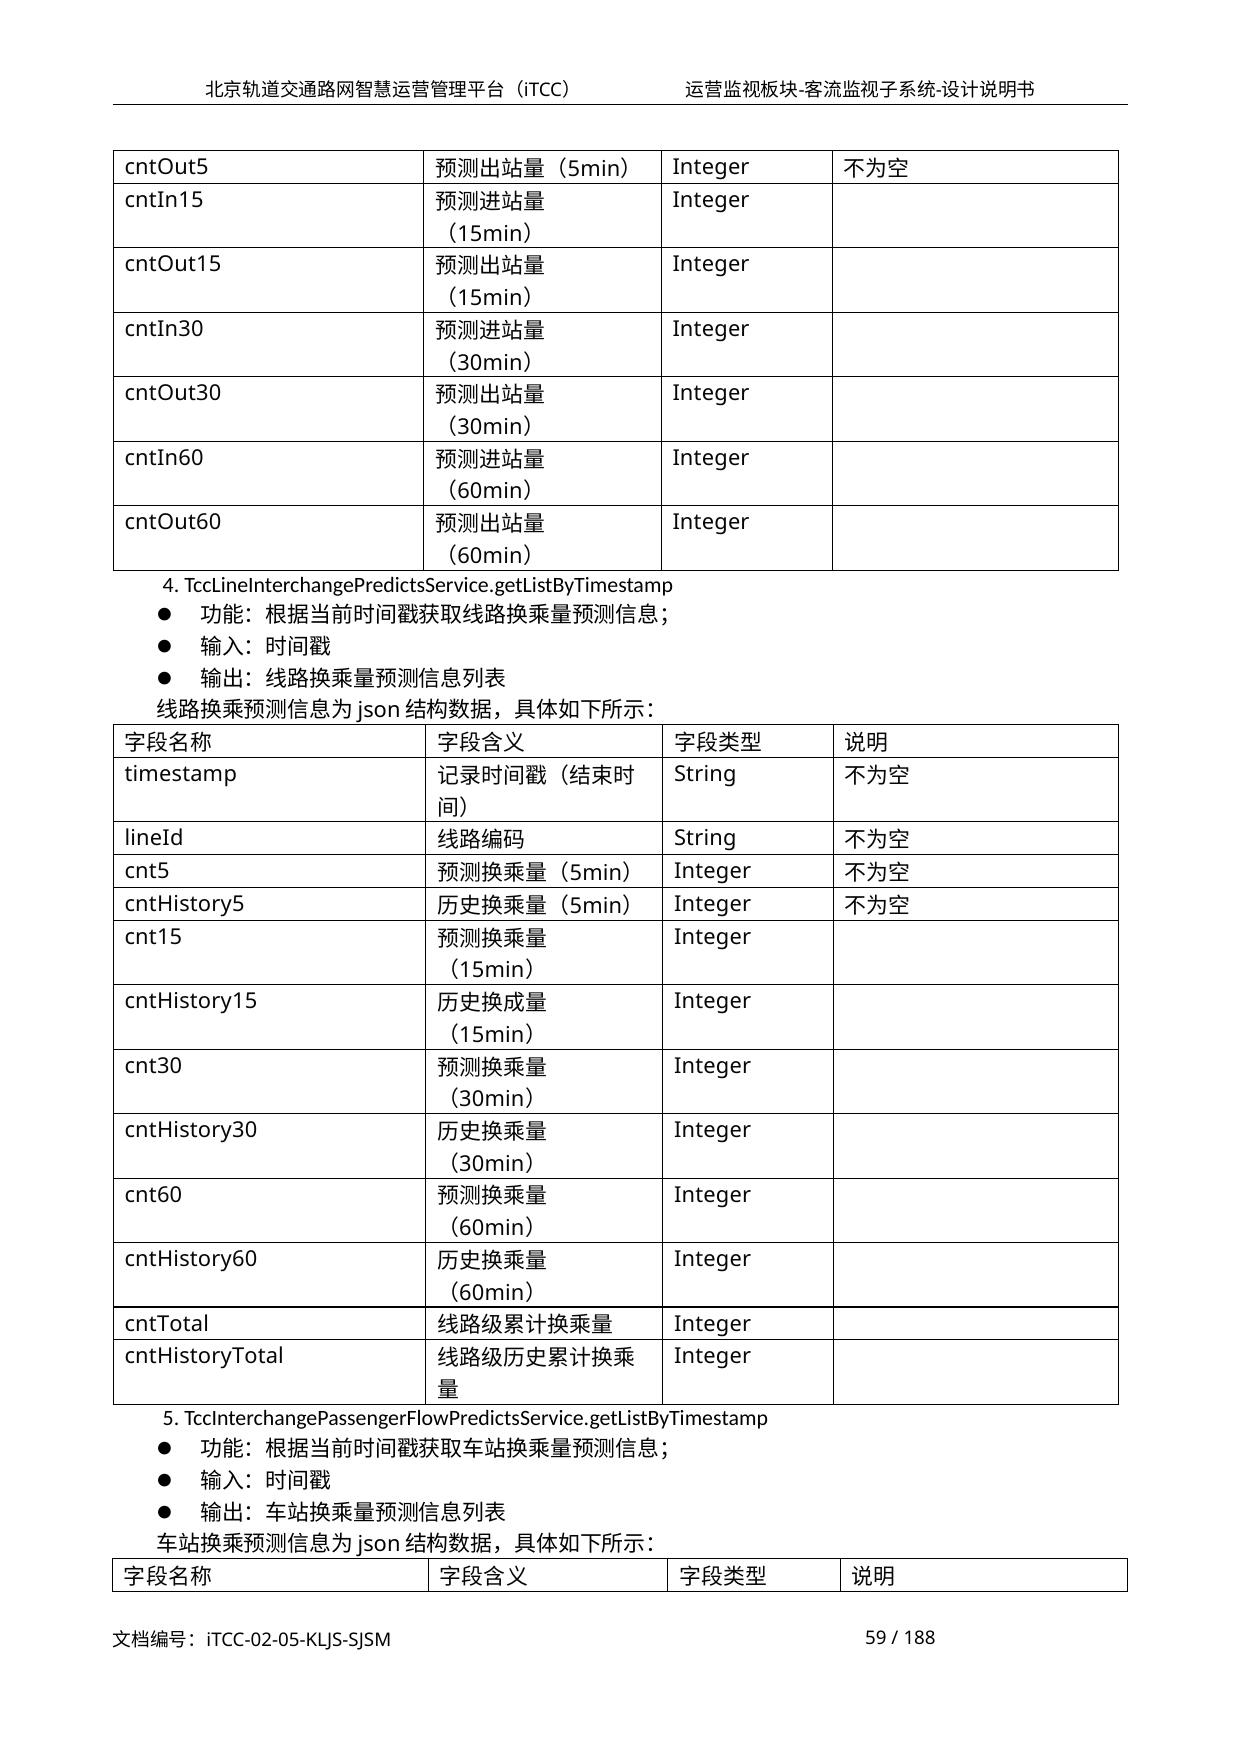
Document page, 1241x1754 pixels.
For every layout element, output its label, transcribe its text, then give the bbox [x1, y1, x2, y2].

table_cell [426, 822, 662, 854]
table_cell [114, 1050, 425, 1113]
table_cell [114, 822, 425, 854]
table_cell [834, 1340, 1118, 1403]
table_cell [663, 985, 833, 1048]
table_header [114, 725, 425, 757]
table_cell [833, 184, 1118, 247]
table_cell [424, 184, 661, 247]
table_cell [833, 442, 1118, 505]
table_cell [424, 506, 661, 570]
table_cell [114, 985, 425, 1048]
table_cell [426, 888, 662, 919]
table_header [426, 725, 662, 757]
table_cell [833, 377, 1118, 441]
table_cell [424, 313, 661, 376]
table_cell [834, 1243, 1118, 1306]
list TccInterchangePassengerFlowPredictsService.getListByTimestamp [112, 1404, 1128, 1431]
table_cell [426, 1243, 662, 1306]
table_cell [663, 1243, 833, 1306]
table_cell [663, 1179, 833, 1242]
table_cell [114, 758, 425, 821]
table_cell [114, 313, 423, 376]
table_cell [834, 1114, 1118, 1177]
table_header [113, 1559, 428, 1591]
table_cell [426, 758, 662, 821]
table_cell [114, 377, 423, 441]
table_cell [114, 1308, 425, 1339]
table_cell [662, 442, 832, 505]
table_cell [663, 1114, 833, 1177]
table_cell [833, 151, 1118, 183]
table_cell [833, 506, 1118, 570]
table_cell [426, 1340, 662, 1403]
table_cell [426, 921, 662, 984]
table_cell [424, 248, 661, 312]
list 功能：根据当前时间戳获取线路换乘量预测信息； [156, 597, 1128, 629]
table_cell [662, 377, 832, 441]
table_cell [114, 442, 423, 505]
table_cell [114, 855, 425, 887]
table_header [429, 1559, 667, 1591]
list 输出：车站换乘量预测信息列表 [156, 1494, 1128, 1526]
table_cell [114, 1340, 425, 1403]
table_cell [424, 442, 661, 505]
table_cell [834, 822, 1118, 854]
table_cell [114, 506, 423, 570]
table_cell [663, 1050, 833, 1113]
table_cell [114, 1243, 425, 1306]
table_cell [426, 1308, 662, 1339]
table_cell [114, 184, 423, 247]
list 输出：线路换乘量预测信息列表 [156, 661, 1128, 692]
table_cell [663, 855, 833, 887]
list 输入：时间戳 [156, 629, 1128, 661]
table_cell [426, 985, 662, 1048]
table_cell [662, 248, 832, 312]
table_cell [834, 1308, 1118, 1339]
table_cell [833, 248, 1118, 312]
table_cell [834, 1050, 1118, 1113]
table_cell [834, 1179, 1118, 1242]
list 输入：时间戳 [156, 1463, 1128, 1494]
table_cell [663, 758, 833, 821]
list 功能：根据当前时间戳获取车站换乘量预测信息； [156, 1431, 1128, 1463]
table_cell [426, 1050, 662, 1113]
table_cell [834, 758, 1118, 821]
text 线路换乘预测信息为json结构数据，具体如下所示： [112, 692, 1128, 724]
list TccLineInterchangePredictsService.getListByTimestamp [112, 571, 1128, 597]
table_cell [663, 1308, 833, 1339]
text 车站换乘预测信息为json结构数据，具体如下所示： [112, 1526, 1128, 1558]
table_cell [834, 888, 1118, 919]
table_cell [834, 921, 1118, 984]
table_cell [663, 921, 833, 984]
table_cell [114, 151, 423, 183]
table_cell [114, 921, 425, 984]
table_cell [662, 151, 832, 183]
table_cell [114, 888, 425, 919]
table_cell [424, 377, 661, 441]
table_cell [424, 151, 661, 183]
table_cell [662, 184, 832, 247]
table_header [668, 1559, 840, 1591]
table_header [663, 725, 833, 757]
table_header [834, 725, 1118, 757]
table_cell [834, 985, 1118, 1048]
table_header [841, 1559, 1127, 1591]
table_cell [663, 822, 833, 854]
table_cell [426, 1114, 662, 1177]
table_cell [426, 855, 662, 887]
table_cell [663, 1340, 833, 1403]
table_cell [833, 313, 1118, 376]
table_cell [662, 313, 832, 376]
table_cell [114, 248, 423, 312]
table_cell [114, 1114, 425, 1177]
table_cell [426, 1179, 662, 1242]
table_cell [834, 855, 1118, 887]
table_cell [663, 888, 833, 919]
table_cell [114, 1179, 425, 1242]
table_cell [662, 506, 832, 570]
